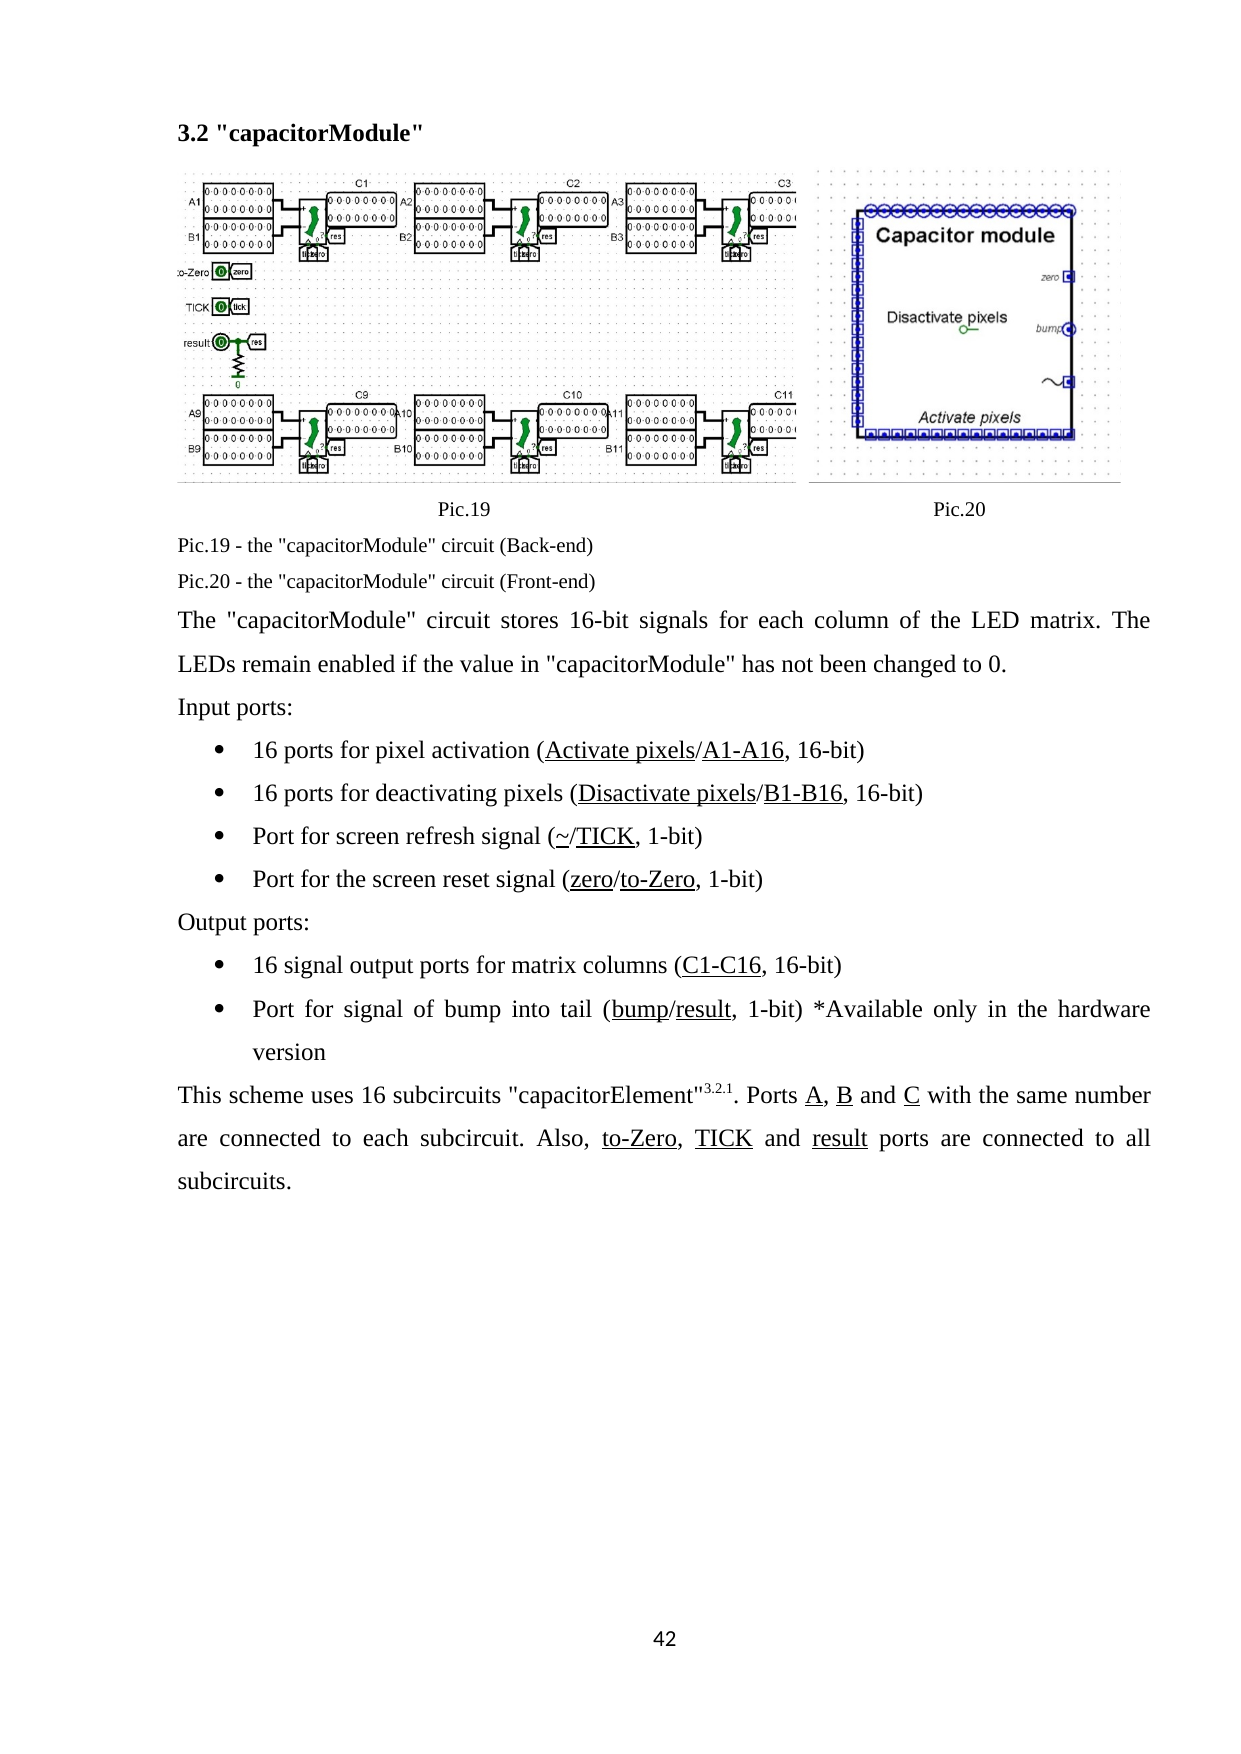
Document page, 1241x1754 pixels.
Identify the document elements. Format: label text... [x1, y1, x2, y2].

picture [177, 170, 797, 483]
list 16 ports for deactivating pixels (Disactivate pixels/B1-B16, 16-bit) [215, 778, 1152, 807]
text 3.2 "capacitorModule" [177, 118, 1152, 147]
text Input ports: [177, 692, 1152, 721]
list Port for the screen reset signal (zero/to-Zero, 1-bit) [215, 864, 1152, 893]
text Pic.20 - the "capacitorModule" circuit (Front-end) [177, 569, 1152, 593]
text Output ports: [177, 907, 1152, 936]
picture [808, 161, 1121, 483]
list Port for signal of bump into tail (bump/result, 1-bit) *Available only in the hardware version [215, 994, 1152, 1066]
list 16 signal output ports for matrix columns (C1-C16, 16-bit) [215, 951, 1152, 979]
text This scheme uses 16 subcircuits "capacitorElement"3.2.1. Ports A, B and C with the same number are connected to each subcircuit. Also, to-Zero, TICK and result ports are connected to all subcircuits. [177, 1080, 1152, 1195]
text Pic.19 - the "capacitorModule" circuit (Back-end) [177, 533, 1152, 557]
text Pic.19 Pic.20 [177, 497, 1152, 521]
text The "capacitorModule" circuit stores 16-bit signals for each column of the LED matrix. The LEDs remain enabled if the value in "capacitorModule" has not been changed to 0. [177, 606, 1152, 677]
list Port for screen refresh signal (~/TICK, 1-bit) [215, 821, 1152, 850]
list 16 ports for pixel activation (Activate pixels/A1-A16, 16-bit) [215, 735, 1152, 764]
